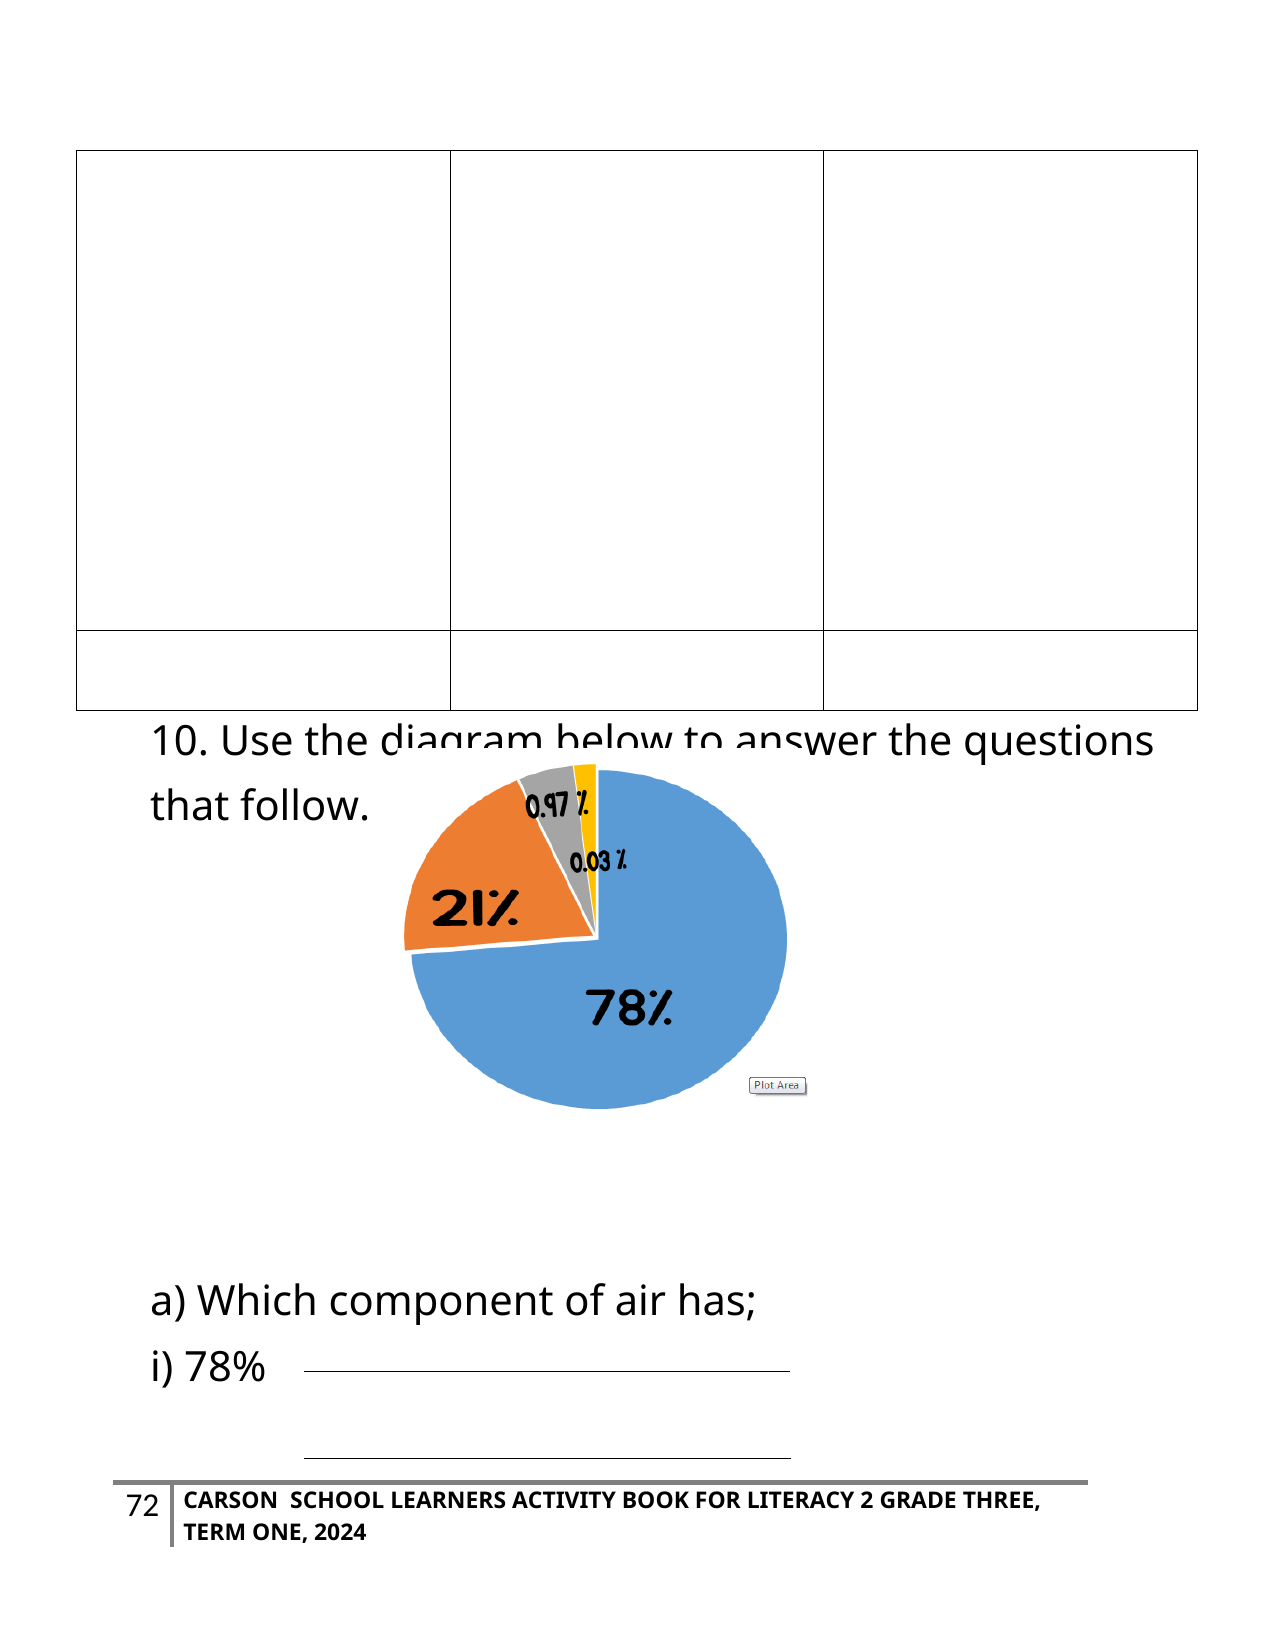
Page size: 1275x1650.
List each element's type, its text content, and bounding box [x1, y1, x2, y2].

text i) 78% [150, 1336, 1125, 1393]
table_cell [77, 631, 450, 709]
table_header [451, 151, 823, 630]
picture [397, 748, 808, 1115]
text a) Which component of air has; [150, 1271, 1125, 1328]
table_cell [451, 631, 823, 709]
table_header [824, 151, 1197, 630]
table_cell [824, 631, 1197, 709]
table_header [77, 151, 450, 630]
text 10. Use the diagram below to answer the questions that follow. [150, 711, 1200, 832]
